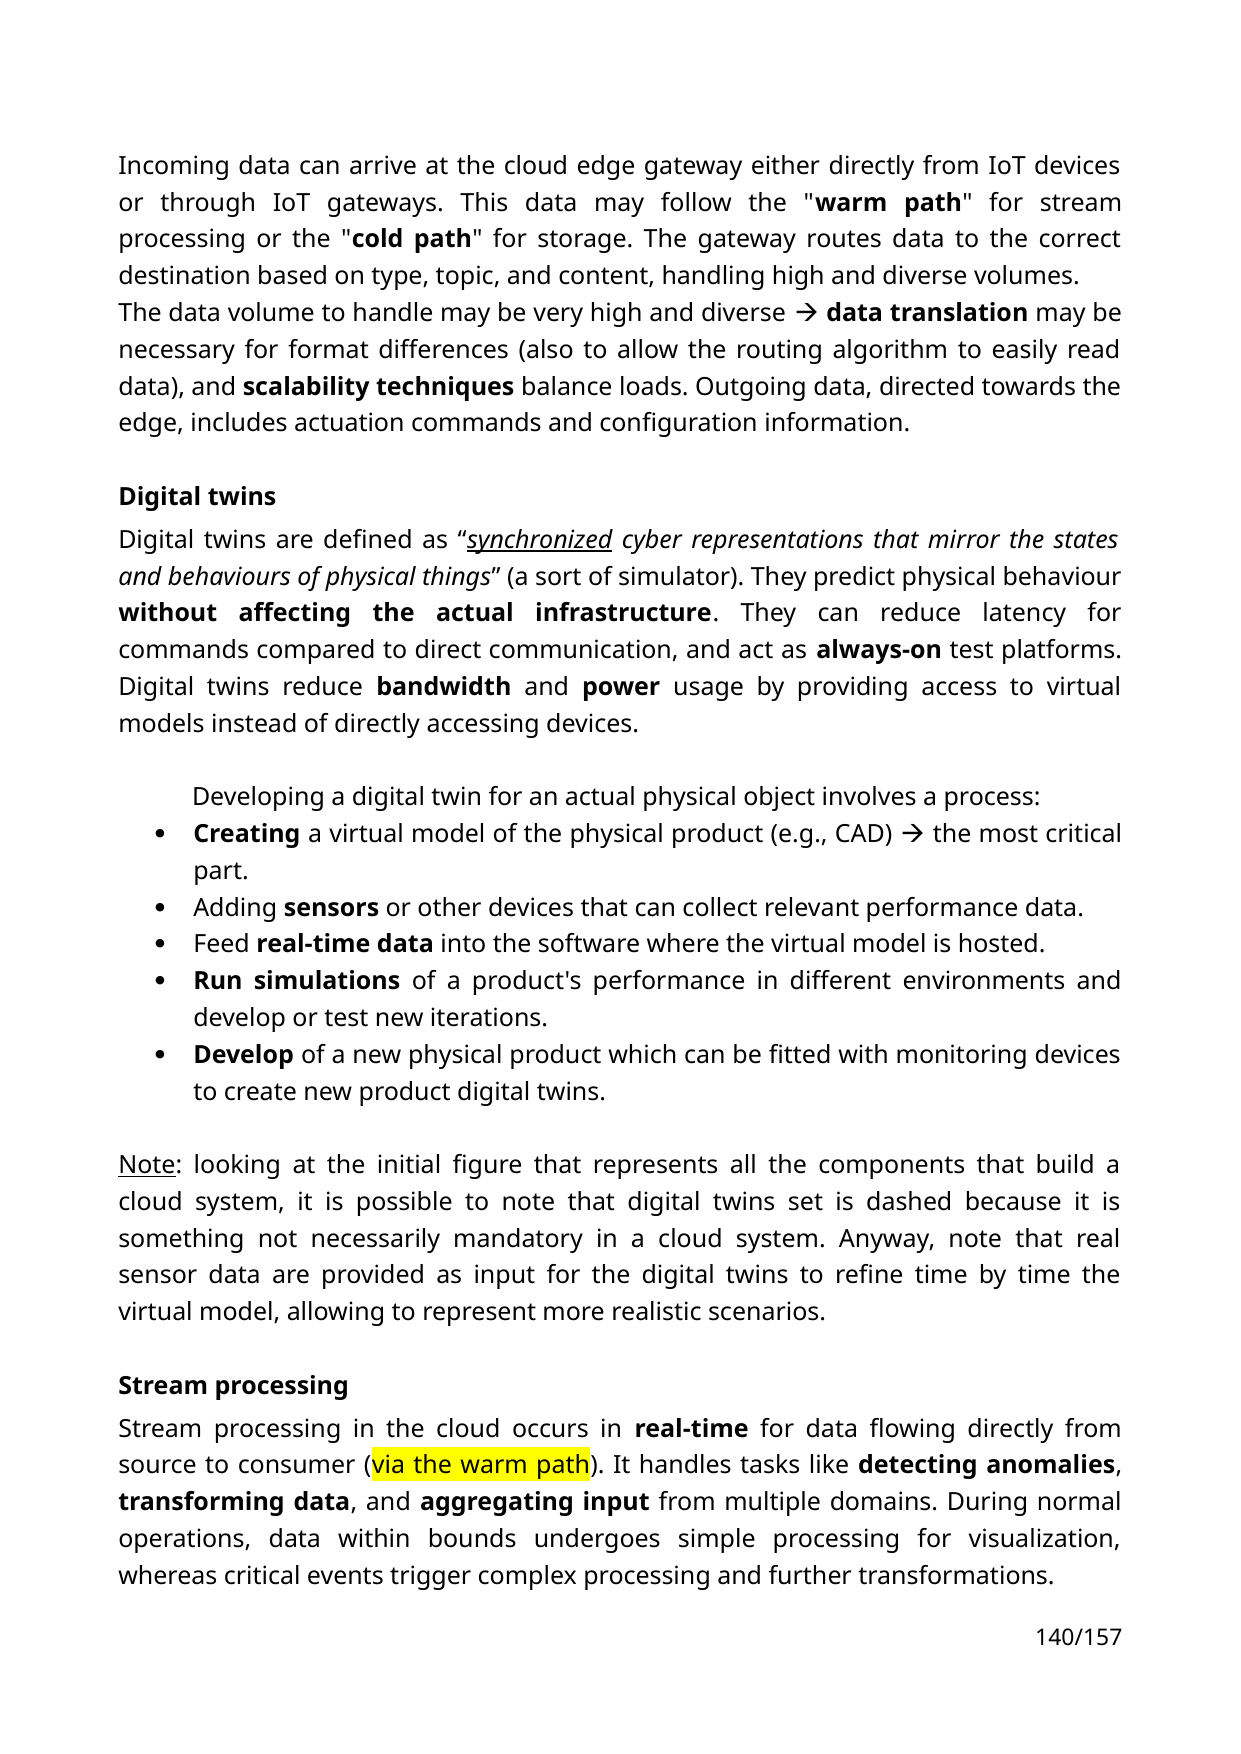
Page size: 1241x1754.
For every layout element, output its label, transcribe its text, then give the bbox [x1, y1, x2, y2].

text Incoming data can arrive at the cloud edge gateway either directly from IoT devices or through IoT gateways. This data may follow the "warm path" for stream processing or the "cold path" for storage. The gateway routes data to the correct destination based on type, topic, and content, handling high and diverse volumes. [118, 148, 1122, 292]
text Note: looking at the initial figure that represents all the components that build a cloud system, it is possible to note that digital twins set is dashed because it is something not necessarily mandatory in a cloud system. Anyway, note that real sensor data are provided as input for the digital twins to refine time by time the virtual model, allowing to represent more realistic scenarios. [118, 1147, 1122, 1328]
list Feed real-time data into the software where the virtual model is hosted. [156, 926, 1122, 960]
list Adding sensors or other devices that can collect relevant performance data. [156, 889, 1122, 923]
text The data volume to handle may be very high and diverse data translation may be necessary for format differences (also to allow the routing algorithm to easily read data), and scalability techniques balance loads. Outgoing data, directed towards the edge, includes actuation commands and configuration information. [118, 295, 1122, 439]
list Creating a virtual model of the physical product (e.g., CAD) the most critical part. [156, 816, 1122, 887]
text Digital twins [118, 478, 1122, 513]
list Run simulations of a product's performance in different environments and develop or test new iterations. [156, 963, 1122, 1034]
list Develop of a new physical product which can be fitted with monitoring devices to create new product digital twins. [156, 1036, 1122, 1107]
list Developing a digital twin for an actual physical object involves a process: [118, 779, 1122, 813]
text Digital twins are defined as “synchronized cyber representations that mirror the states and behaviours of physical things” (a sort of simulator). They predict physical behaviour without affecting the actual infrastructure. They can reduce latency for commands compared to direct communication, and act as always-on test platforms. Digital twins reduce bandwidth and power usage by providing access to virtual models instead of directly accessing devices. [118, 522, 1122, 739]
text Stream processing in the cloud occurs in real-time for data flowing directly from source to consumer (via the warm path). It handles tasks like detecting anomalies, transforming data, and aggregating input from multiple domains. During normal operations, data within bounds undergoes simple processing for visualization, whereas critical events trigger complex processing and further transformations. [118, 1410, 1122, 1591]
text Stream processing [118, 1367, 1122, 1401]
